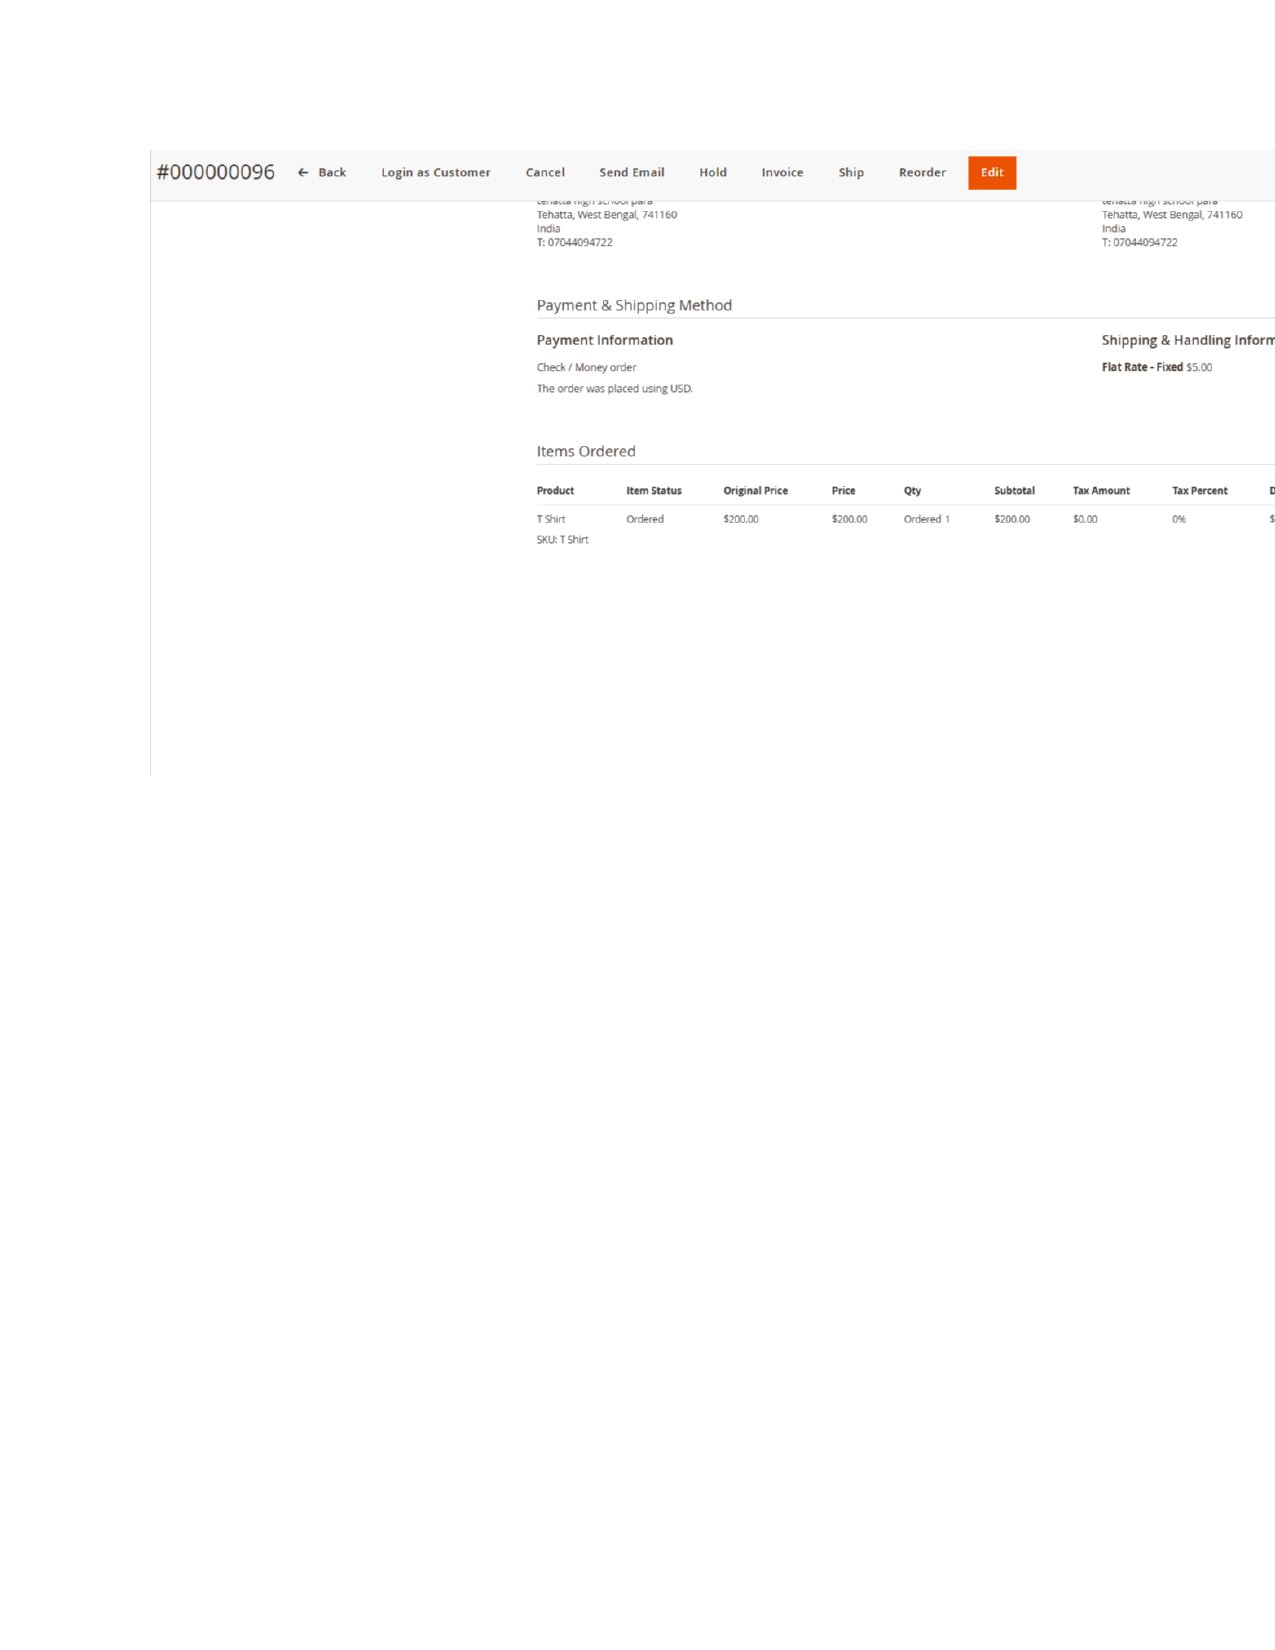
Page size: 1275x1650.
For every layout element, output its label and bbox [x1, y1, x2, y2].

picture [150, 150, 1275, 776]
